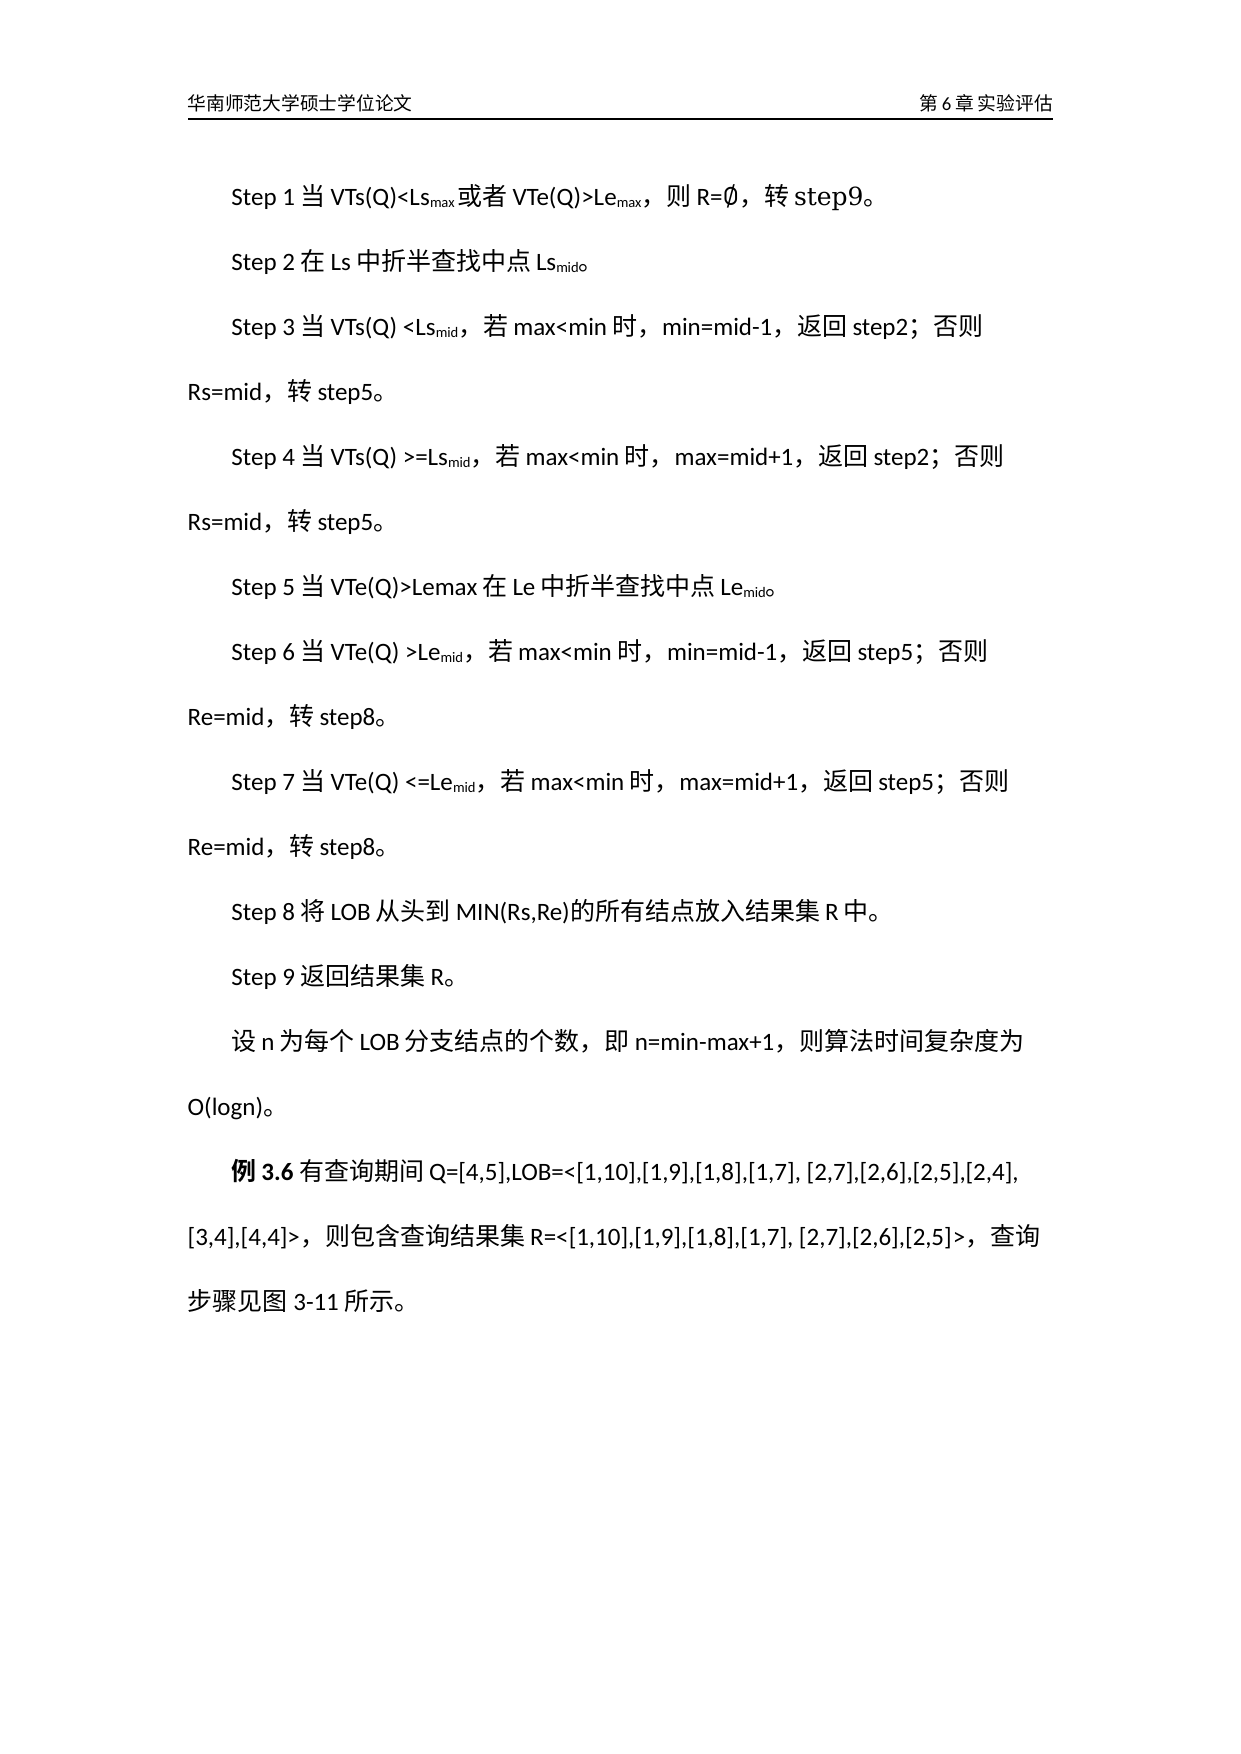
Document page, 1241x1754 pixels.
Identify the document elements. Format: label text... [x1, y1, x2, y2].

text Step 5 当VTe(Q)>Lemax在Le中折半查找中点Lemid。 [187, 552, 1053, 617]
text Step 9 返回结果集R。 [187, 942, 1053, 1007]
text Step 6 当VTe(Q) >Lemid，若max<min时，min=mid-1，返回step5；否则Re=mid，转step8。 [187, 617, 1053, 747]
text Step 2 在Ls中折半查找中点Lsmid。 [187, 227, 1053, 292]
text 设n为每个LOB分支结点的个数，即n=min-max+1，则算法时间复杂度为O(logn)。 [187, 1007, 1053, 1137]
text Step 1 当VTs(Q)<Lsmax或者VTe(Q)>Lemax，则R=∅，转step9。 [187, 162, 1053, 227]
text Step 7 当VTe(Q) <=Lemid，若max<min时，max=mid+1，返回step5；否则Re=mid，转step8。 [187, 747, 1053, 877]
text Step 3 当VTs(Q) <Lsmid，若max<min时，min=mid-1，返回step2；否则Rs=mid，转step5。 [187, 292, 1053, 422]
text Step 4 当VTs(Q) >=Lsmid，若max<min时，max=mid+1，返回step2；否则Rs=mid，转step5。 [187, 422, 1053, 552]
text Step 8 将LOB从头到MIN(Rs,Re)的所有结点放入结果集R中。 [187, 877, 1053, 942]
